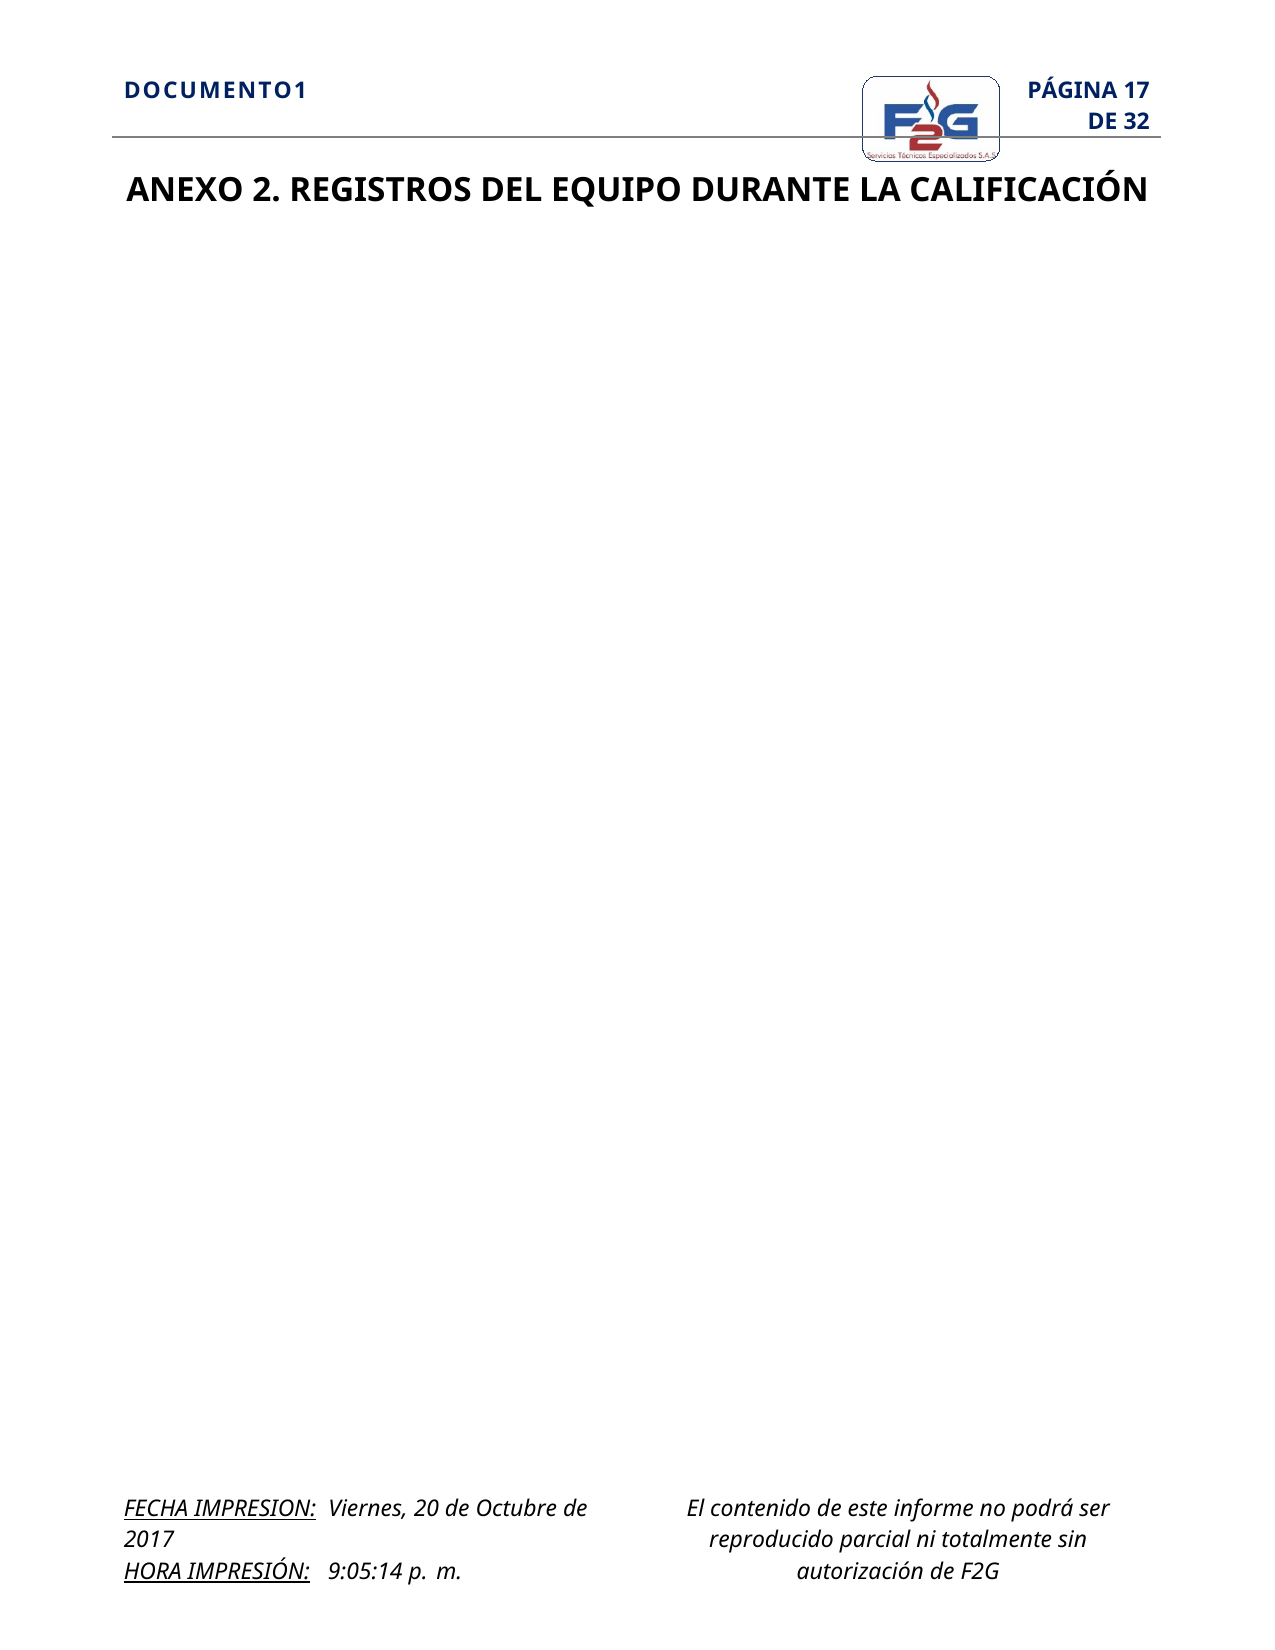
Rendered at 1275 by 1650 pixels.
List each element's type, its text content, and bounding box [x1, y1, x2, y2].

text ANEXO 2. REGISTROS DEL EQUIPO DURANTE LA CALIFICACIÓN [112, 165, 1163, 211]
picture [863, 138, 999, 161]
picture [862, 76, 999, 136]
